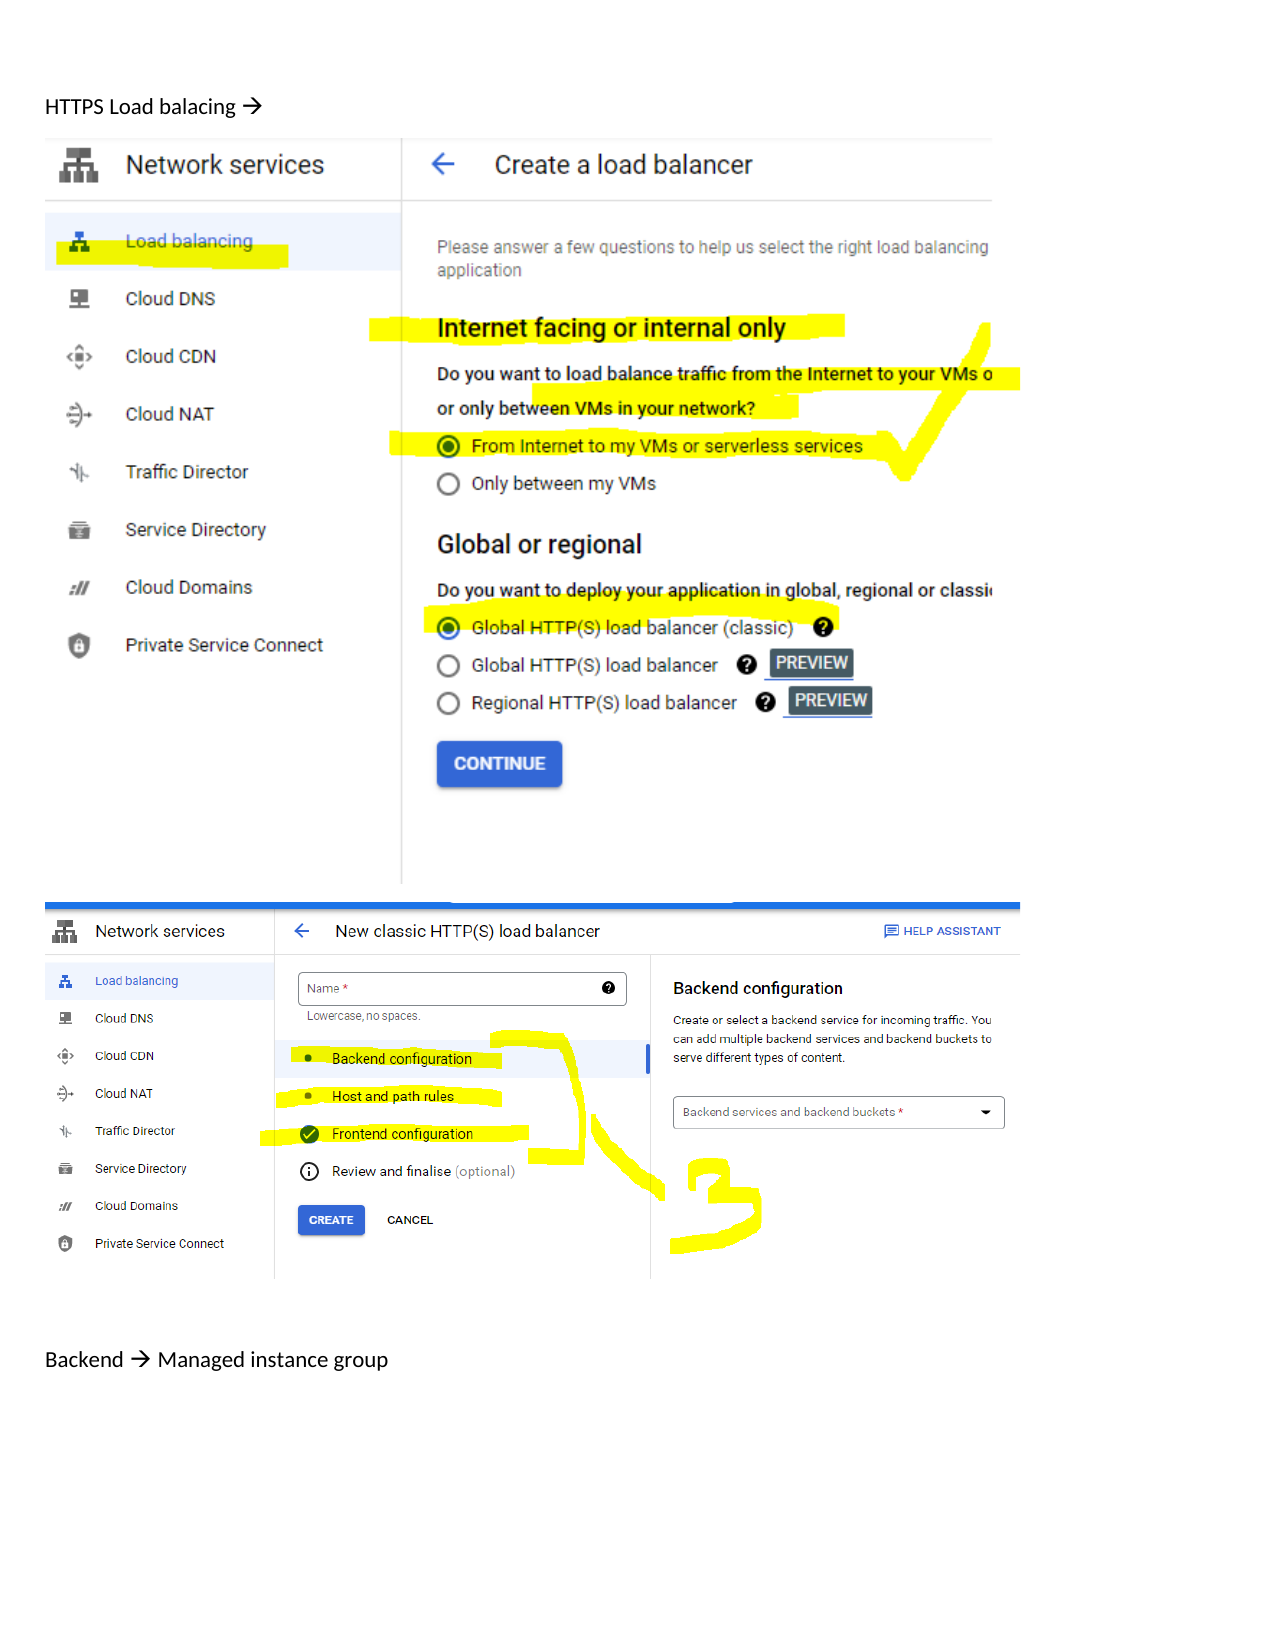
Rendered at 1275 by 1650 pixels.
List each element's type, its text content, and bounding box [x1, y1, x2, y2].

text Backend Managed instance group [45, 1345, 1215, 1373]
picture [45, 138, 1021, 884]
picture [45, 902, 1021, 1279]
text HTTPS Load balacing [45, 92, 1215, 120]
